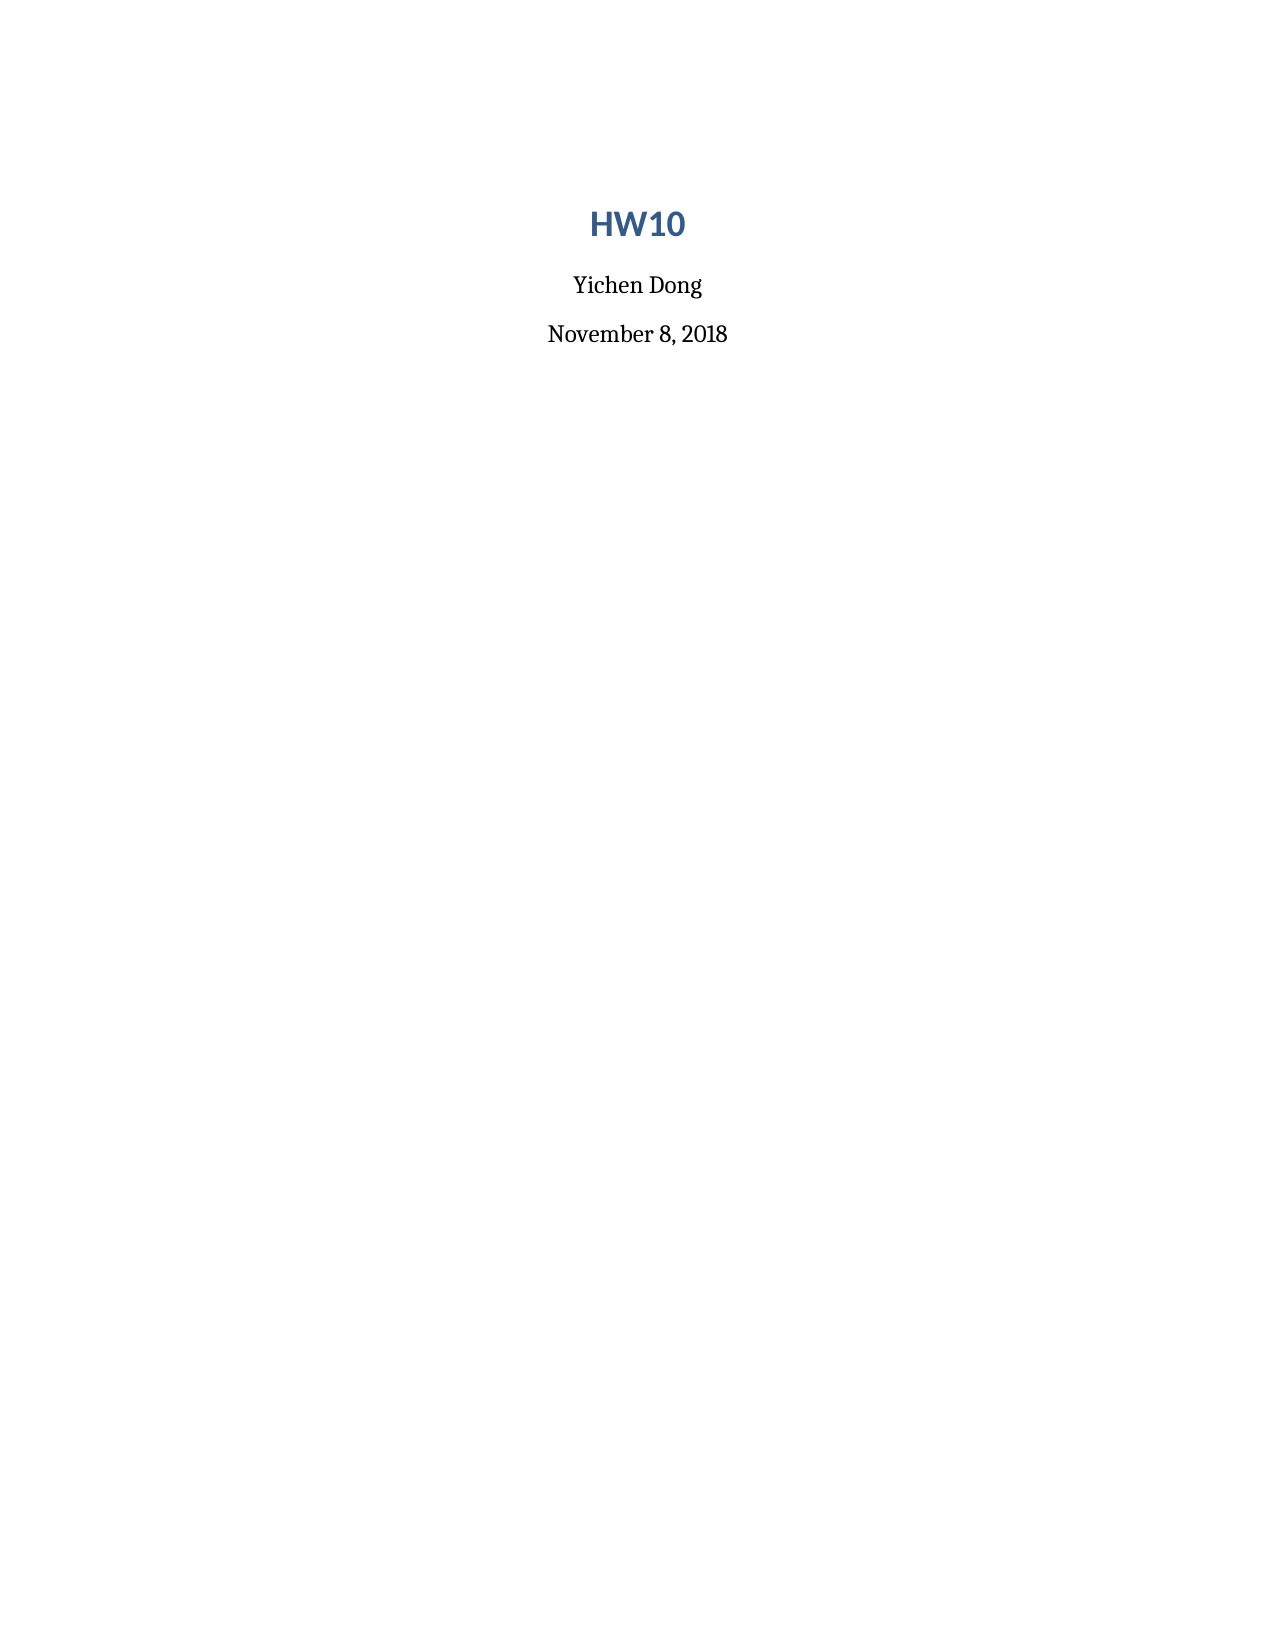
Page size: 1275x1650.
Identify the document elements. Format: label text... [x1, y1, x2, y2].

title HW10 [150, 200, 1125, 246]
text Yichen Dong [150, 271, 1125, 299]
text November 8, 2018 [150, 320, 1125, 349]
